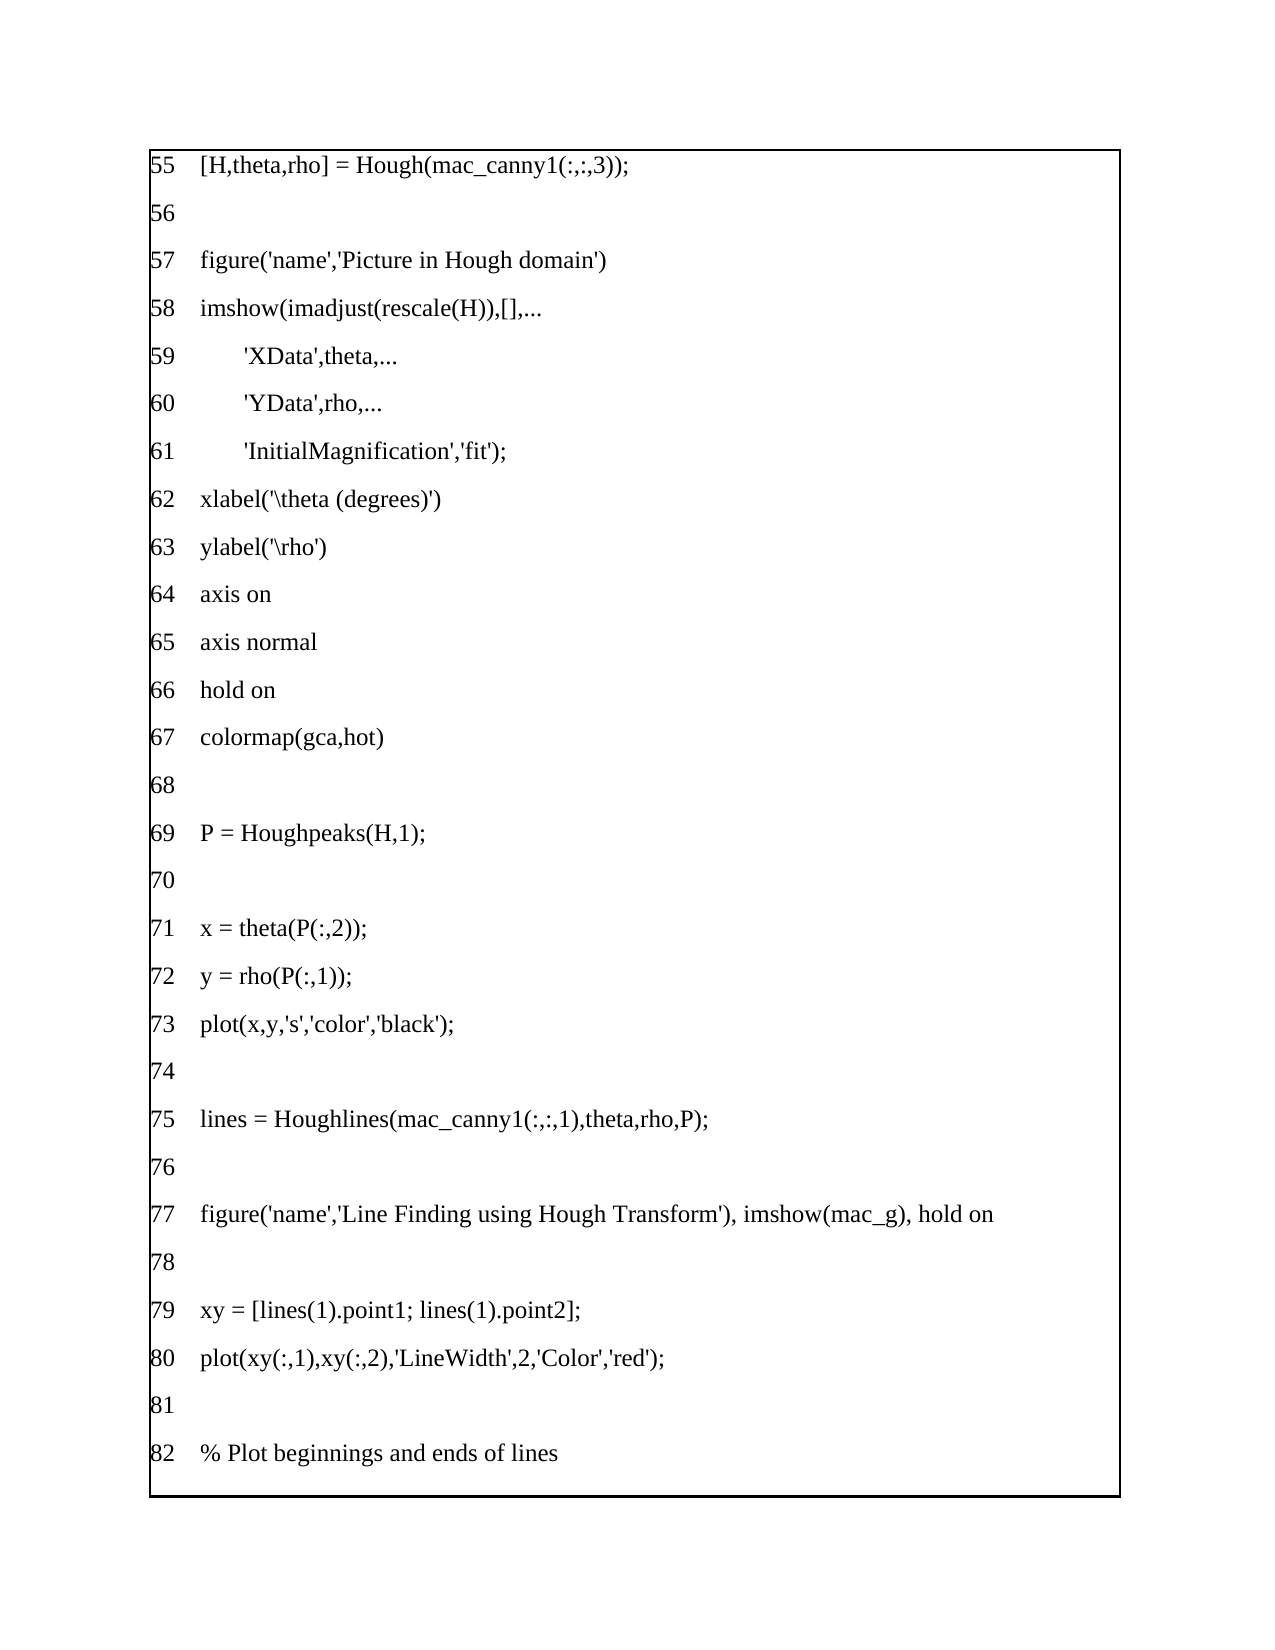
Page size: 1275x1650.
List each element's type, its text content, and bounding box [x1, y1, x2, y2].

text 72 y = rho(P(:,1)); [151, 961, 1119, 990]
text 74 [151, 1056, 1119, 1085]
text 66 hold on [151, 675, 1119, 703]
text 55 [H,theta,rho] = Hough(mac_canny1(:,:,3)); [151, 151, 1119, 179]
text 82 % Plot beginnings and ends of lines [151, 1438, 1119, 1467]
text 79 xy = [lines(1).point1; lines(1).point2]; [151, 1295, 1119, 1324]
text 78 [151, 1247, 1119, 1276]
text 60 'YData',rho,... [151, 388, 1119, 417]
text 64 axis on [151, 579, 1119, 608]
text 76 [151, 1152, 1119, 1181]
text 58 imshow(imadjust(rescale(H)),[],... [151, 293, 1119, 322]
text 73 plot(x,y,'s','color','black'); [151, 1009, 1119, 1037]
text 80 plot(xy(:,1),xy(:,2),'LineWidth',2,'Color','red'); [151, 1343, 1119, 1371]
text 59 'XData',theta,... [151, 341, 1119, 369]
text 56 [151, 198, 1119, 226]
text 67 colormap(gca,hot) [151, 722, 1119, 751]
text 70 [151, 866, 1119, 894]
text 75 lines = Houghlines(mac_canny1(:,:,1),theta,rho,P); [151, 1104, 1119, 1133]
text 62 xlabel('\theta (degrees)') [151, 484, 1119, 513]
text 68 [151, 770, 1119, 799]
text 77 figure('name','Line Finding using Hough Transform'), imshow(mac_g), hold on [151, 1199, 1119, 1228]
text 63 ylabel('\rho') [151, 532, 1119, 560]
text 57 figure('name','Picture in Hough domain') [151, 245, 1119, 274]
text 65 axis normal [151, 627, 1119, 656]
text 81 [151, 1390, 1119, 1419]
text 69 P = Houghpeaks(H,1); [151, 818, 1119, 847]
text 71 x = theta(P(:,2)); [151, 913, 1119, 942]
text 61 'InitialMagnification','fit'); [151, 436, 1119, 465]
